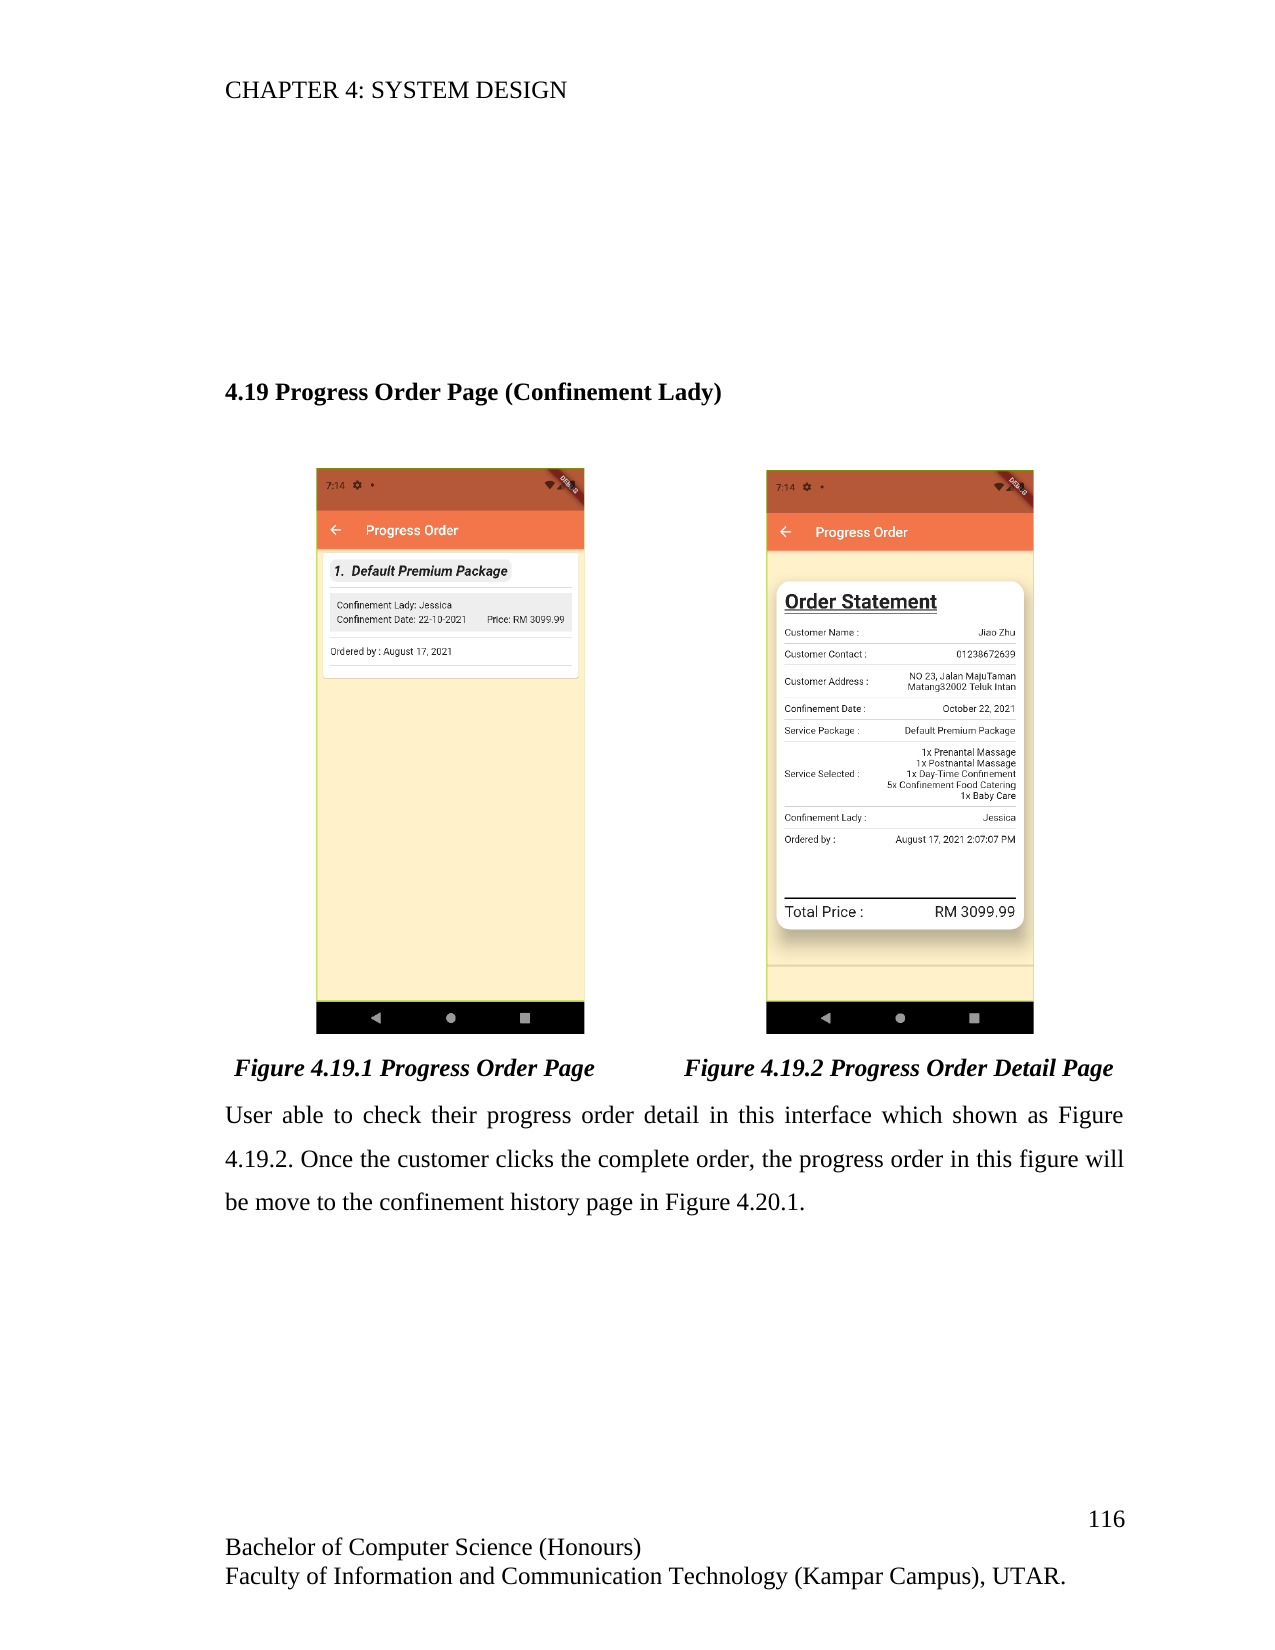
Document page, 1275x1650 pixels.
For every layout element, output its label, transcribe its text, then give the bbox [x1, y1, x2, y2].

picture [316, 468, 585, 1034]
picture [766, 470, 1034, 1034]
text User able to check their progress order detail in this interface which shown as Figure 4.19.2. Once the customer clicks the complete order, the progress order in this figure will be move to the confinement history page in Figure 4.20.1. [225, 1101, 1125, 1216]
subtitle 4.19 Progress Order Page (Confinement Lady) [225, 377, 1125, 406]
text Figure 4.19.1 Progress Order Page Figure 4.19.2 Progress Order Detail Page [225, 1053, 1125, 1082]
